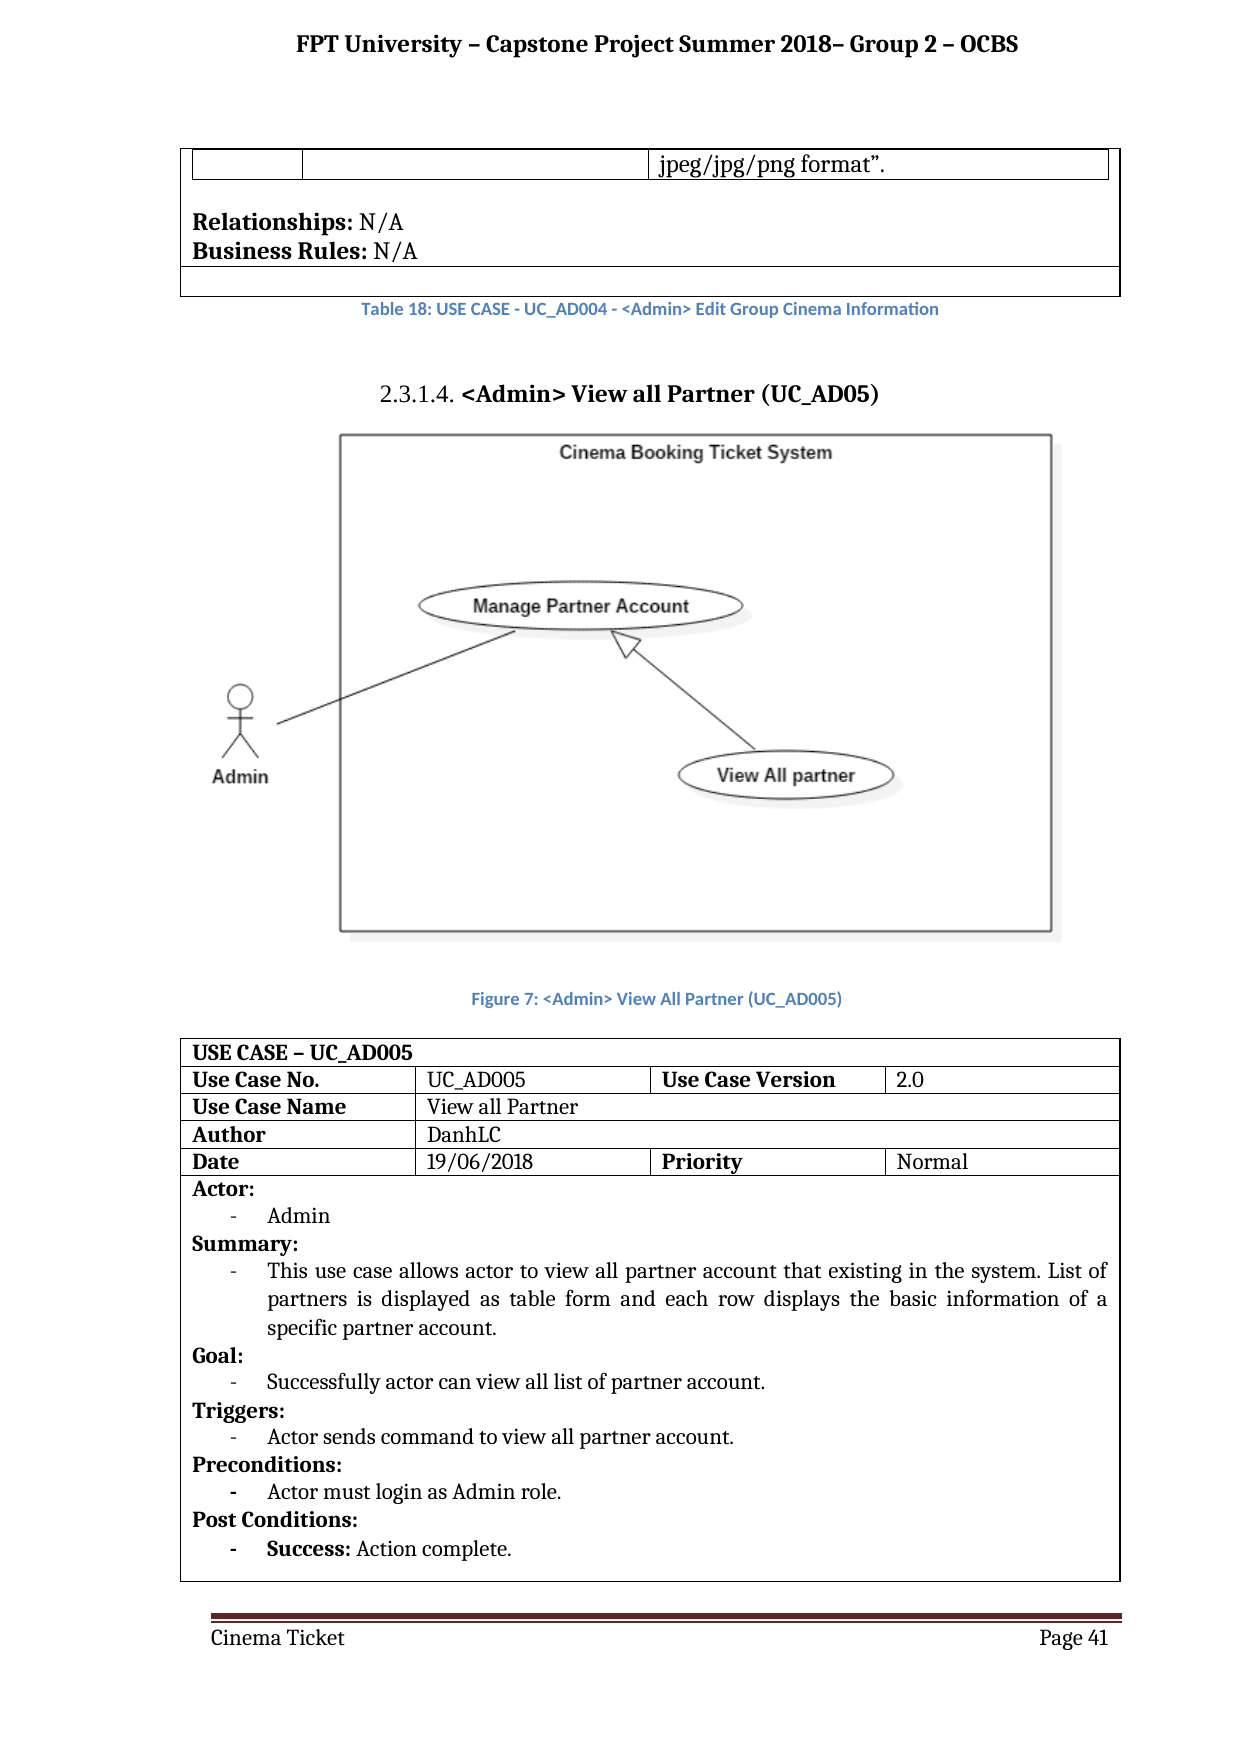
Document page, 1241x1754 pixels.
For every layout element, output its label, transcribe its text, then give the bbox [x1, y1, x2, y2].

table_cell 2.0 [886, 1067, 1119, 1093]
table_cell Author [181, 1121, 415, 1148]
table_cell Normal [886, 1149, 1119, 1175]
table_cell Use Case No. [181, 1067, 415, 1093]
table_header USE CASE – UC_AD005 [181, 1039, 1119, 1066]
table_cell [181, 267, 1119, 296]
table_cell UC_AD005 [416, 1067, 650, 1093]
text Figure 7: <Admin> View All Partner (UC_AD005) [192, 987, 1122, 1010]
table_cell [181, 149, 1119, 266]
picture [192, 421, 1108, 988]
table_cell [181, 1176, 1119, 1581]
text <Admin> View all Partner (UC_AD05) [379, 379, 1122, 409]
table_cell View all Partner [416, 1094, 1119, 1120]
table_cell Date [181, 1149, 415, 1175]
table_cell 19/06/2018 [416, 1149, 650, 1175]
table_cell Use Case Version [651, 1067, 885, 1093]
table_cell Table 18: USE CASE - UC_AD004 - <Admin> Edit Group Cinema Information [181, 297, 1120, 341]
table_cell Use Case Name [181, 1094, 415, 1120]
table_cell DanhLC [416, 1121, 1119, 1148]
table_cell Priority [651, 1149, 885, 1175]
